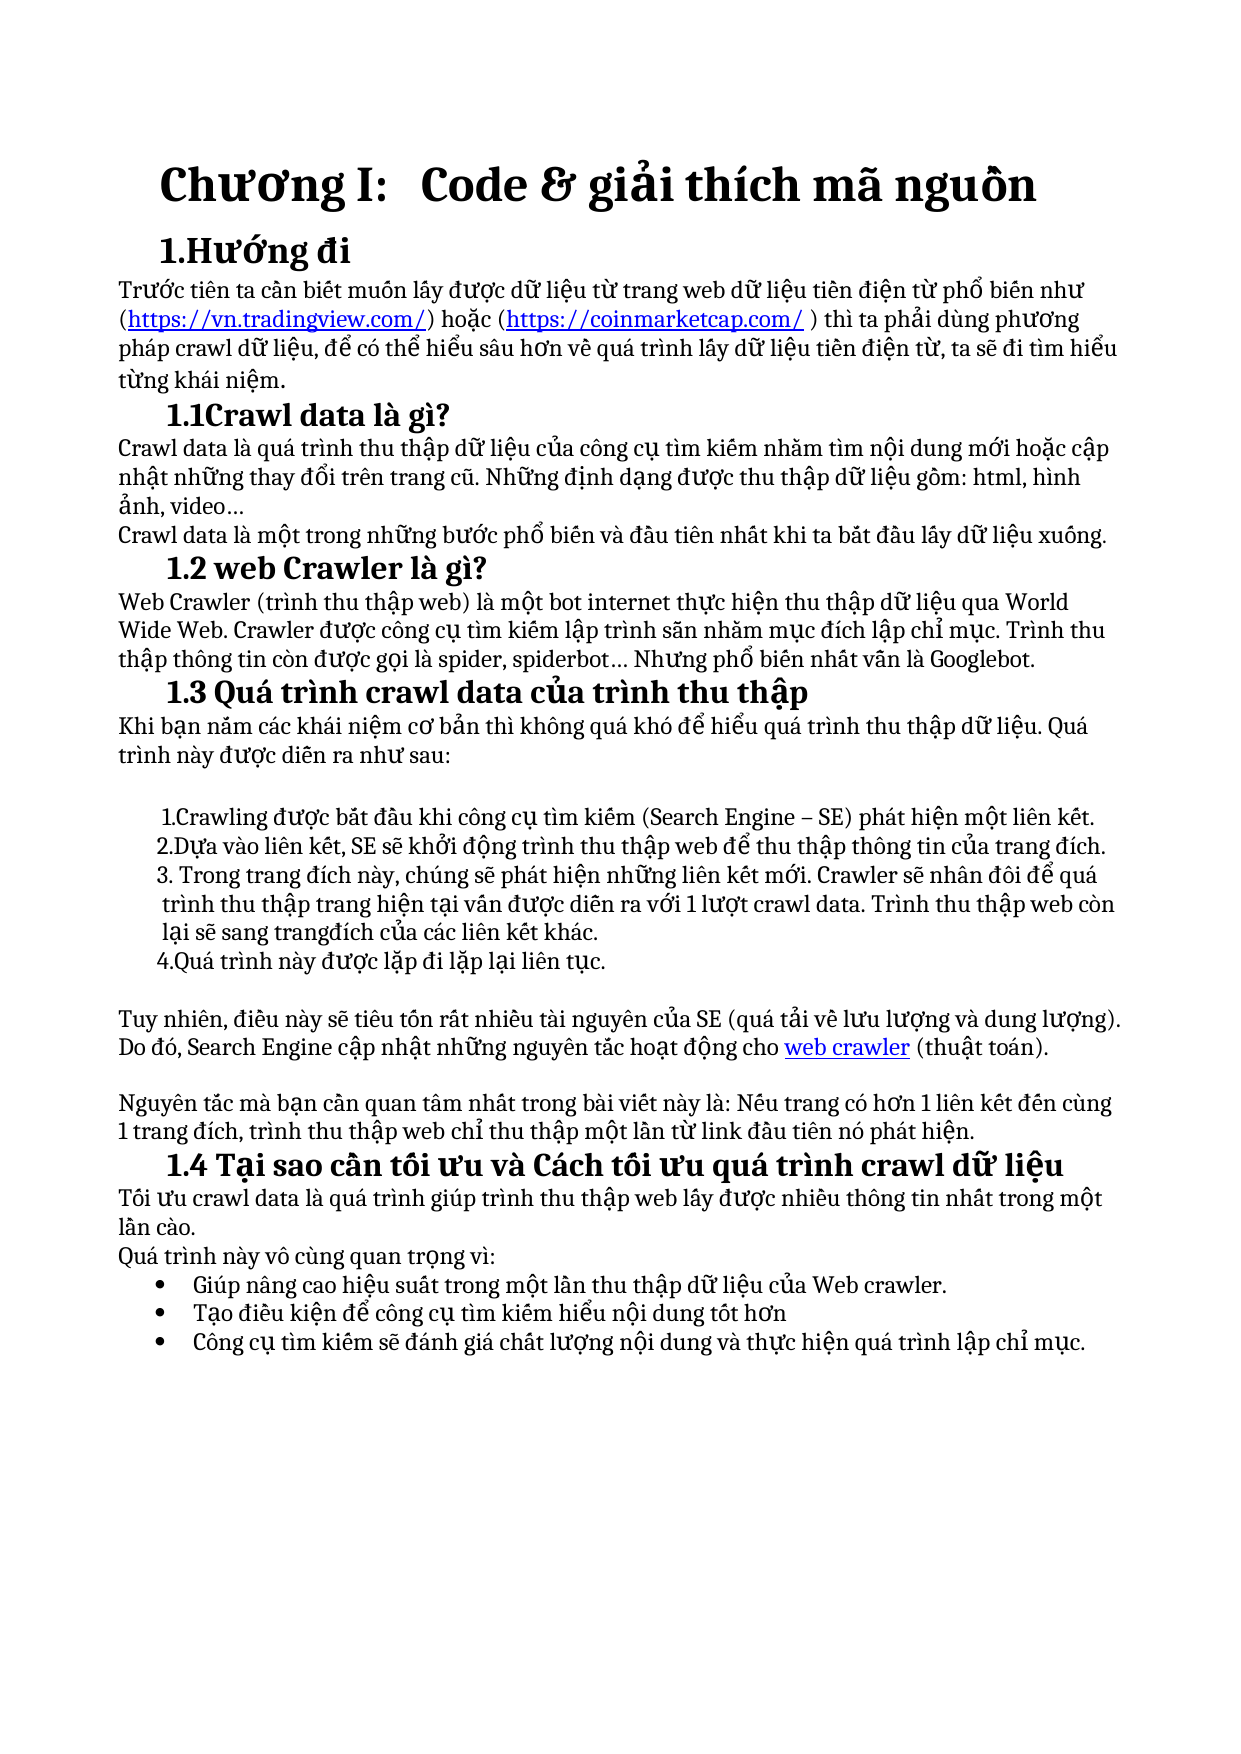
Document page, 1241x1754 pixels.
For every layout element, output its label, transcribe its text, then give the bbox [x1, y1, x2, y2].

text Tuy nhiên, điều này sẽ tiêu tốn rất nhiều tài nguyên của SE (quá tải về lưu lượng và dung lượng). Do đó, Search Engine cập nhật những nguyên tắc hoạt động cho web crawler (thuật toán). [118, 1004, 1122, 1062]
text 3. Trong trang đích này, chúng sẽ phát hiện những liên kết mới. Crawler sẽ nhân đôi để quá [118, 861, 1122, 889]
text Trước tiên ta cần biết muốn lấy được dữ liệu từ trang web dữ liệu tiền điện từ phổ biến như (https://vn.tradingview.com/) hoặc (https://coinmarketcap.com/ ) thì ta phải dùng phương pháp crawl dữ liệu, để có thể hiểu sâu hơn về quá trình lấy dữ liệu tiền điện từ, ta sẽ đi tìm hiểu từng khái niệm. [118, 276, 1122, 396]
list Giúp nâng cao hiệu suất trong một lần thu thập dữ liệu của Web crawler. [156, 1271, 1122, 1299]
list Công cụ tìm kiếm sẽ đánh giá chất lượng nội dung và thực hiện quá trình lập chỉ mục. [156, 1328, 1122, 1357]
text Web Crawler (trình thu thập web) là một bot internet thực hiện thu thập dữ liệu qua World Wide Web. Crawler được công cụ tìm kiếm lập trình sẵn nhằm mục đích lập chỉ mục. Trình thu thập thông tin còn được gọi là spider, spiderbot… Nhưng phổ biến nhất vẫn là Googlebot. [118, 588, 1122, 674]
text 4.Quá trình này được lặp đi lặp lại liên tục. [118, 947, 1122, 976]
text Crawl data là quá trình thu thập dữ liệu của công cụ tìm kiếm nhằm tìm nội dung mới hoặc cập nhật những thay đổi trên trang cũ. Những định dạng được thu thập dữ liệu gồm: html, hình ảnh, video… [118, 434, 1122, 521]
text Quá trình này vô cùng quan trọng vì: [118, 1242, 1122, 1271]
text trình thu thập trang hiện tại vấn được diễn ra với 1 lượt crawl data. Trình thu thập web còn lại sẽ sang trangđích của các liên kết khác. [162, 889, 1122, 947]
text Nguyên tắc mà bạn cần quan tâm nhất trong bài viết này là: Nếu trang có hơn 1 liên kết đến cùng 1 trang đích, trình thu thập web chỉ thu thập một lần từ link đầu tiên nó phát hiện. [118, 1088, 1122, 1146]
text Khi bạn nắm các khái niệm cơ bản thì không quá khó để hiểu quá trình thu thập dữ liệu. Quá trình này được diễn ra như sau: [118, 712, 1122, 770]
subtitle 1.4 Tại sao cần tối ưu và Cách tối ưu quá trình crawl dữ liệu [167, 1146, 1122, 1184]
subtitle Chương I: Code & giải thích mã nguồn [160, 152, 1074, 214]
subtitle 1.3 Quá trình crawl data của trình thu thập [167, 674, 1122, 712]
subtitle 1.2 web Crawler là gì? [167, 549, 1122, 588]
list Tạo điều kiện để công cụ tìm kiếm hiểu nội dung tốt hơn [156, 1299, 1122, 1328]
subtitle 1.1Crawl data là gì? [167, 396, 1122, 434]
subtitle 1.Hướng đi [160, 214, 1074, 276]
text 1.Crawling được bắt đầu khi công cụ tìm kiếm (Search Engine – SE) phát hiện một liên kết. [162, 803, 1122, 832]
text Crawl data là một trong những bước phổ biến và đầu tiên nhất khi ta bắt đầu lấy dữ liệu xuống. [118, 521, 1122, 549]
text 2.Dựa vào liên kết, SE sẽ khởi động trình thu thập web để thu thập thông tin của trang đích. [118, 832, 1122, 861]
text Tối ưu crawl data là quá trình giúp trình thu thập web lấy được nhiều thông tin nhất trong một lần cào. [118, 1184, 1122, 1242]
